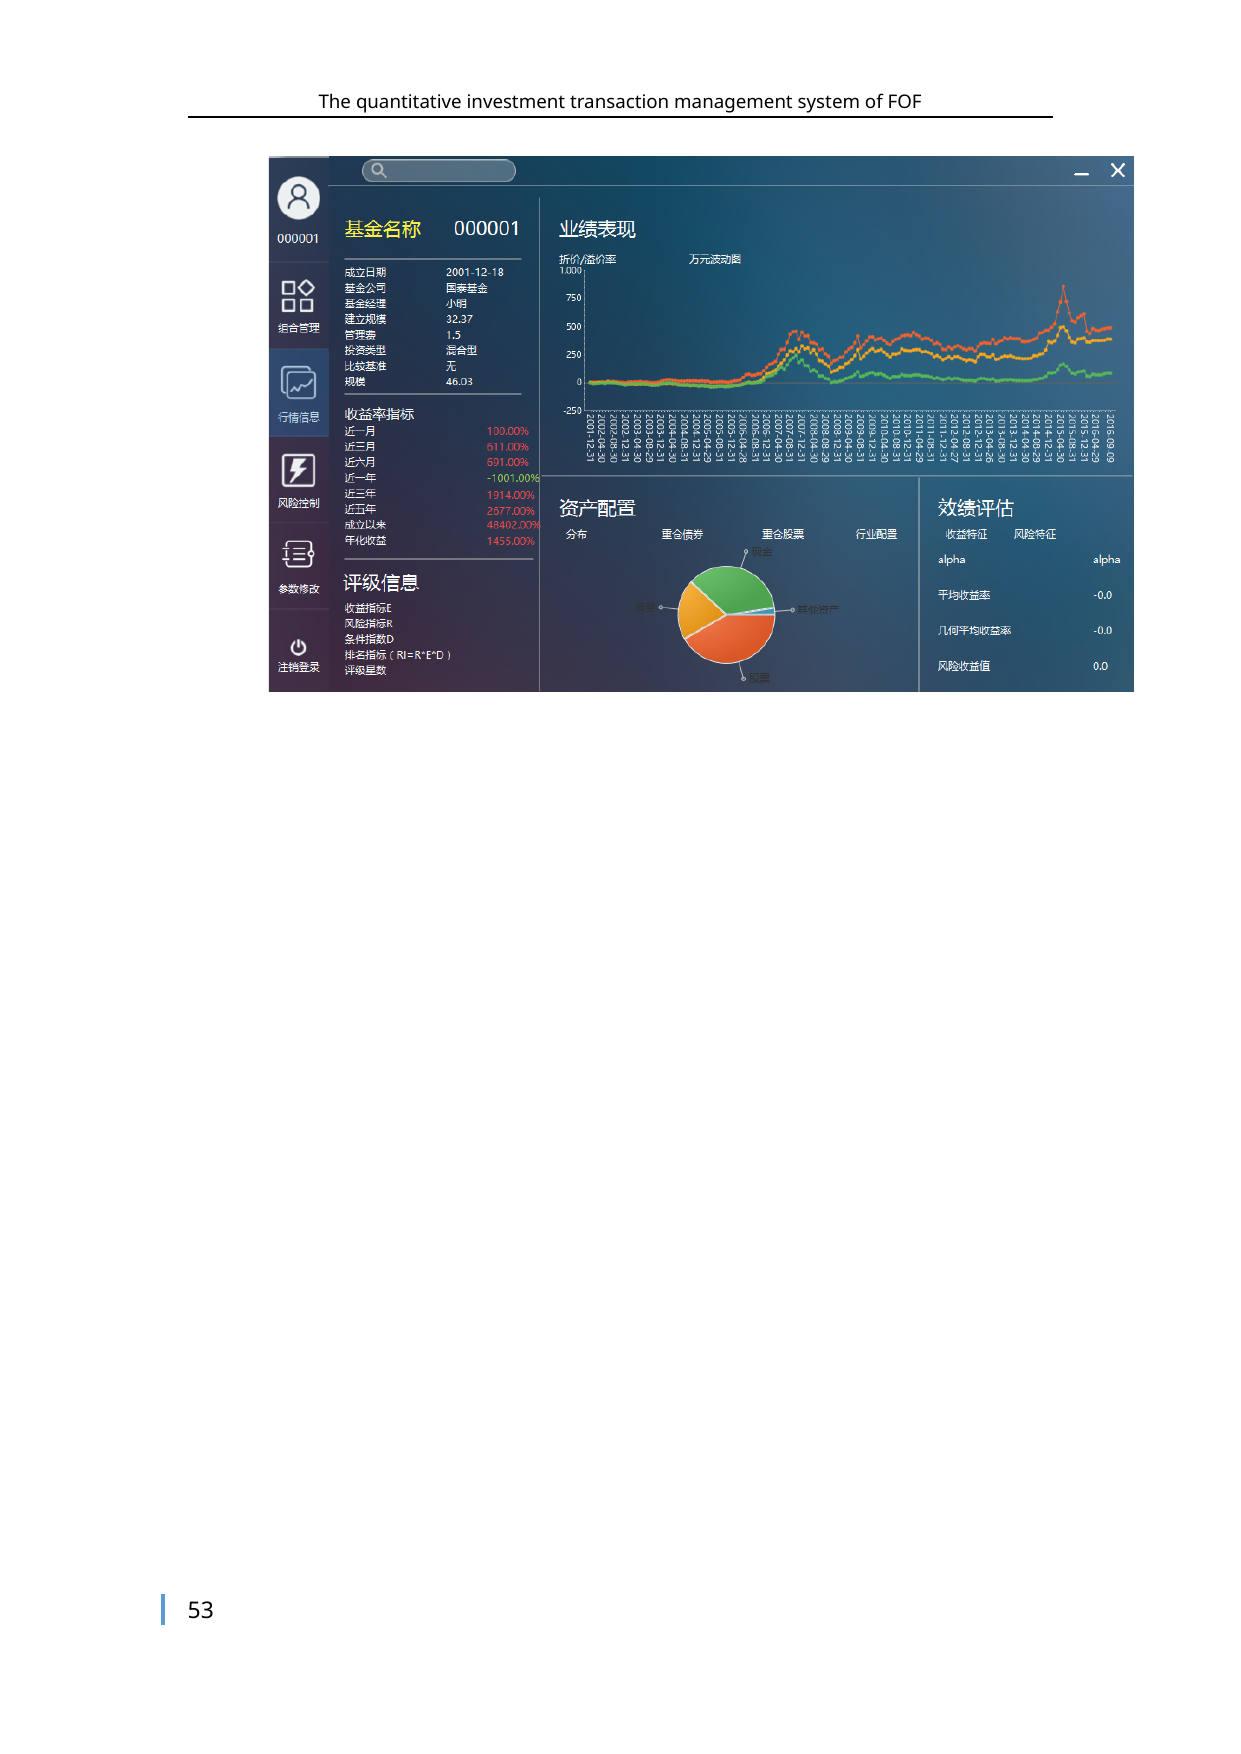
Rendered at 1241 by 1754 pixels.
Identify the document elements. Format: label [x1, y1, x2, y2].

picture [268, 156, 1134, 692]
